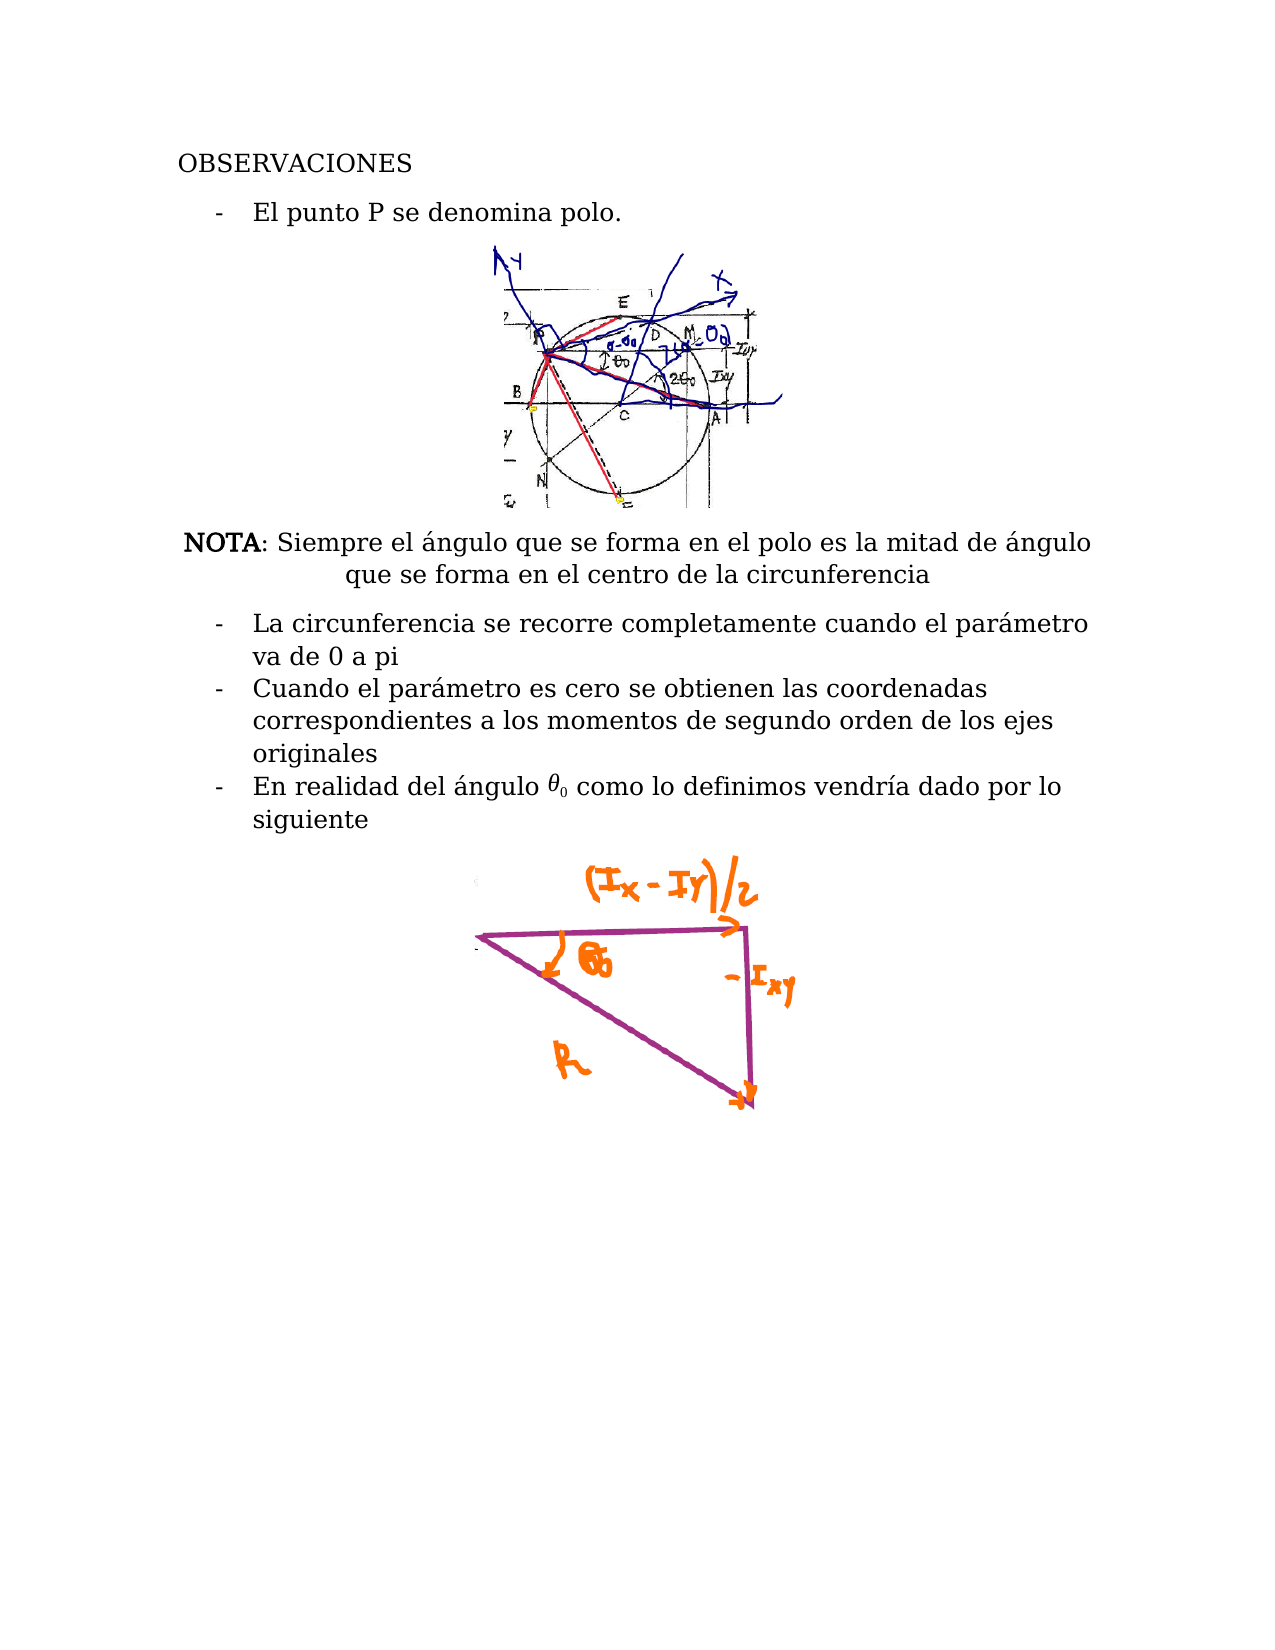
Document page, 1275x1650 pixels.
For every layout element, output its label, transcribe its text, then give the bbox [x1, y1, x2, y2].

picture [492, 245, 783, 508]
text OBSERVACIONES [177, 148, 1098, 178]
list La circunferencia se recorre completamente cuando el parámetro va de 0 a pi [215, 608, 1098, 670]
list Cuando el parámetro es cero se obtienen las coordenadas correspondientes a los momentos de segundo orden de los ejes originales [215, 673, 1098, 767]
text NOTA: Siempre el ángulo que se forma en el polo es la mitad de ángulo que se forma en el centro de la circunferencia [177, 526, 1098, 589]
list En realidad del ángulo como lo definimos vendría dado por lo siguiente [215, 770, 1098, 833]
list El punto P se denomina polo. [215, 197, 1098, 227]
picture [474, 852, 801, 1124]
